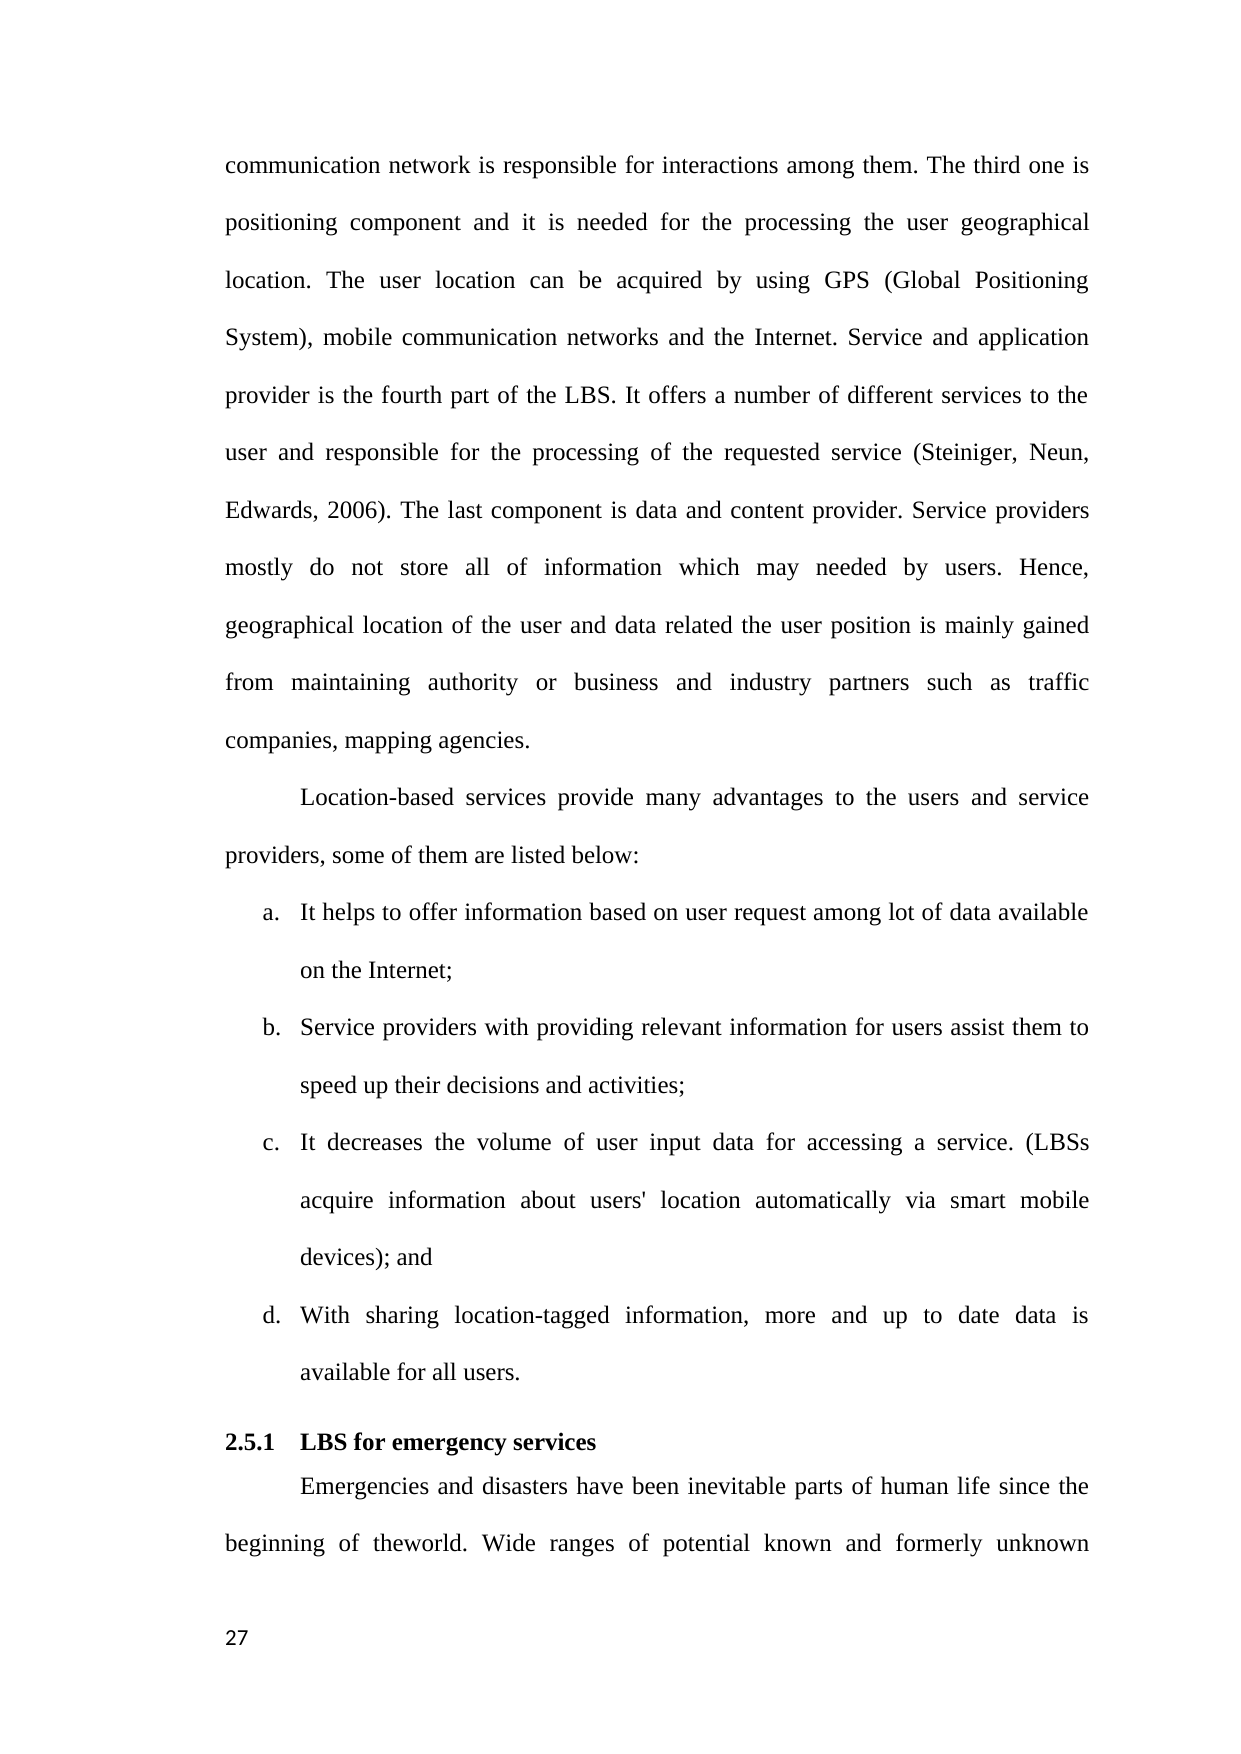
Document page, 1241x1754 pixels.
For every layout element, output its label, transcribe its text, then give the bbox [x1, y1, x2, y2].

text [225, 1471, 1090, 1557]
text Location-based services provide many advantages to the users and service providers, some of them are listed below: [225, 782, 1090, 869]
list Service providers with providing relevant information for users assist them to speed up their decisions and activities; [262, 1012, 1090, 1099]
list It helps to offer information based on user request among lot of data available on the Internet; [262, 897, 1090, 984]
list It decreases the volume of user input data for accessing a service. (LBSs acquire information about users' location automatically via smart mobile devices); and [262, 1127, 1090, 1271]
subtitle 2.5.1 LBS for emergency services [225, 1427, 1090, 1456]
list With sharing location-tagged information, more and up to date data is available for all users. [262, 1300, 1090, 1386]
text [225, 150, 1090, 754]
